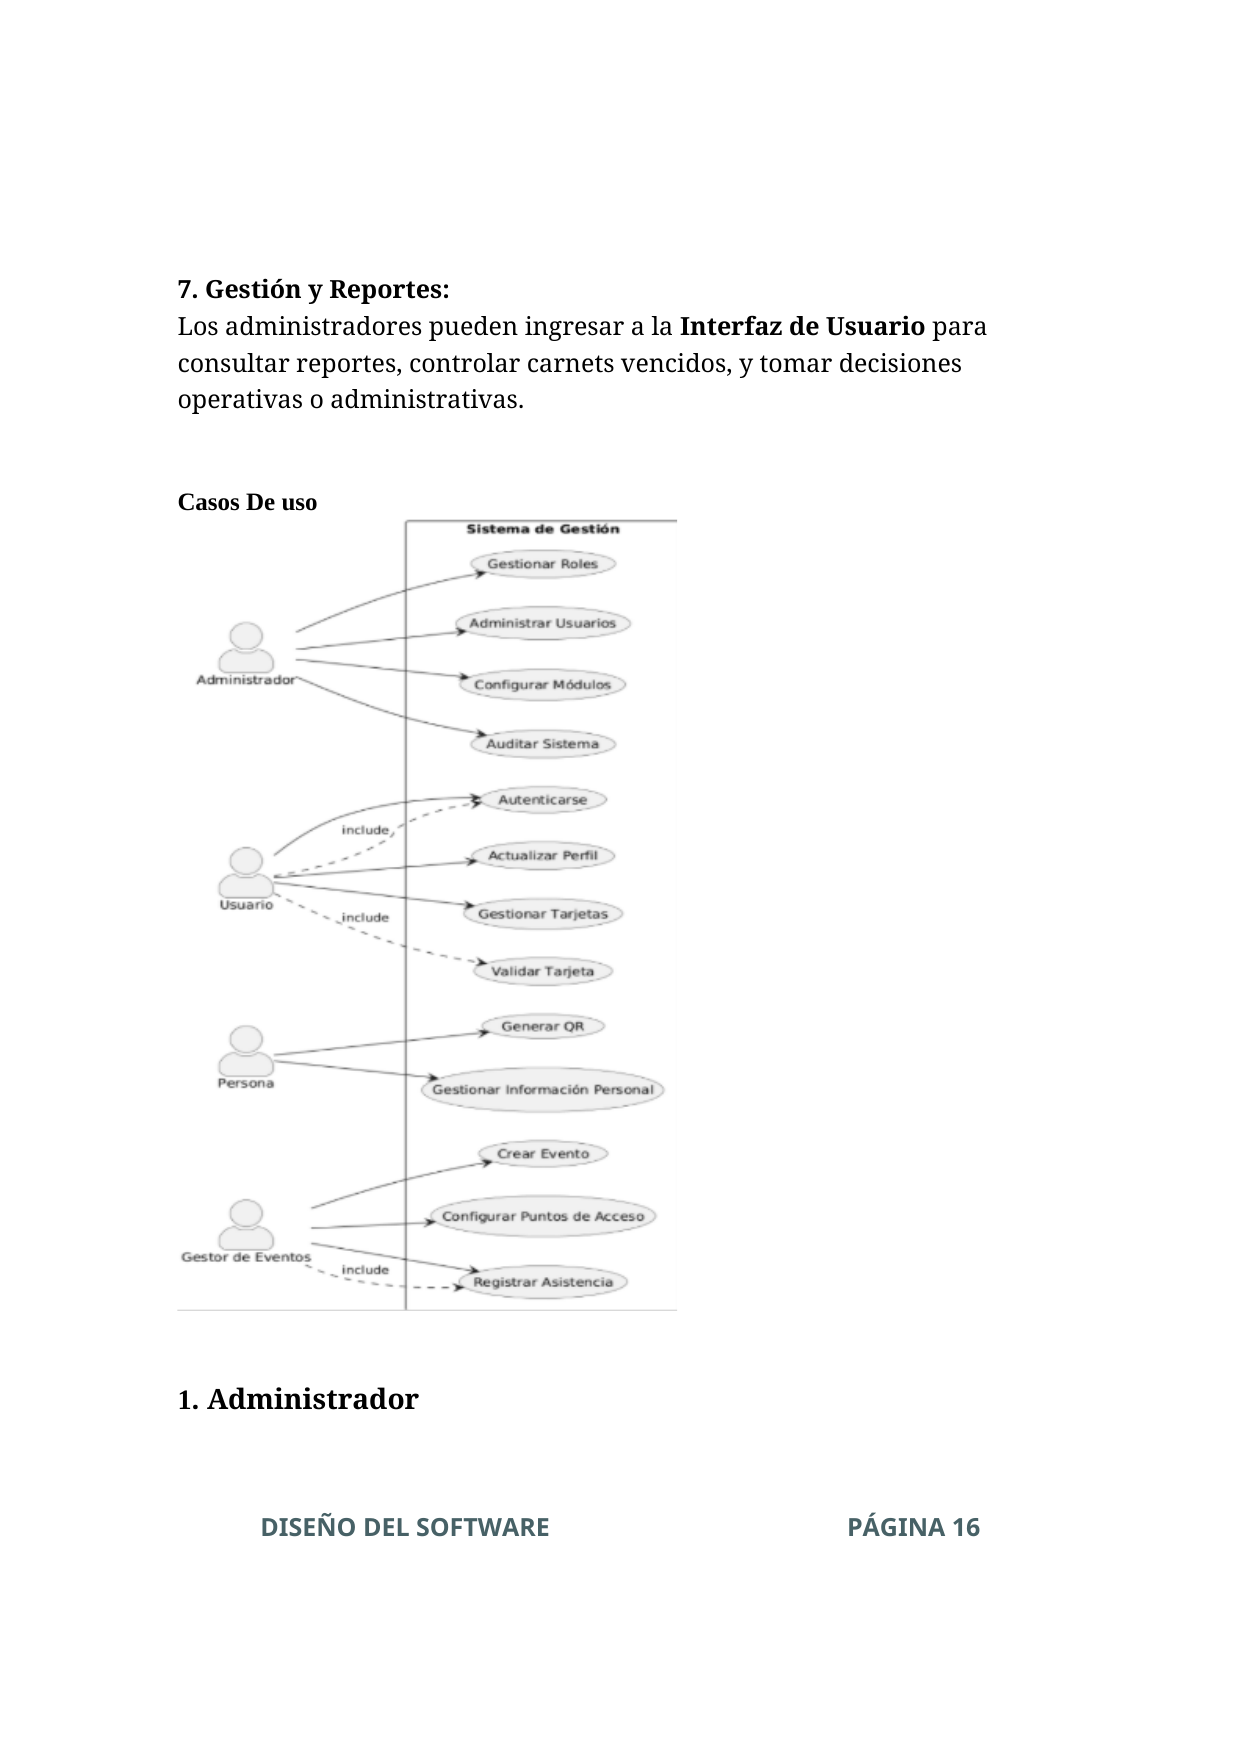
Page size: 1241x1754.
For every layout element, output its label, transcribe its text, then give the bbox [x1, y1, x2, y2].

text Casos De uso [177, 487, 1063, 516]
text Los administradores pueden ingresar a la Interfaz de Usuario para consultar reportes, controlar carnets vencidos, y tomar decisiones operativas o administrativas. [177, 309, 1063, 416]
picture [177, 517, 678, 1312]
text 7. Gestión y Reportes: [177, 272, 1063, 306]
text 1. Administrador [177, 1379, 1063, 1417]
